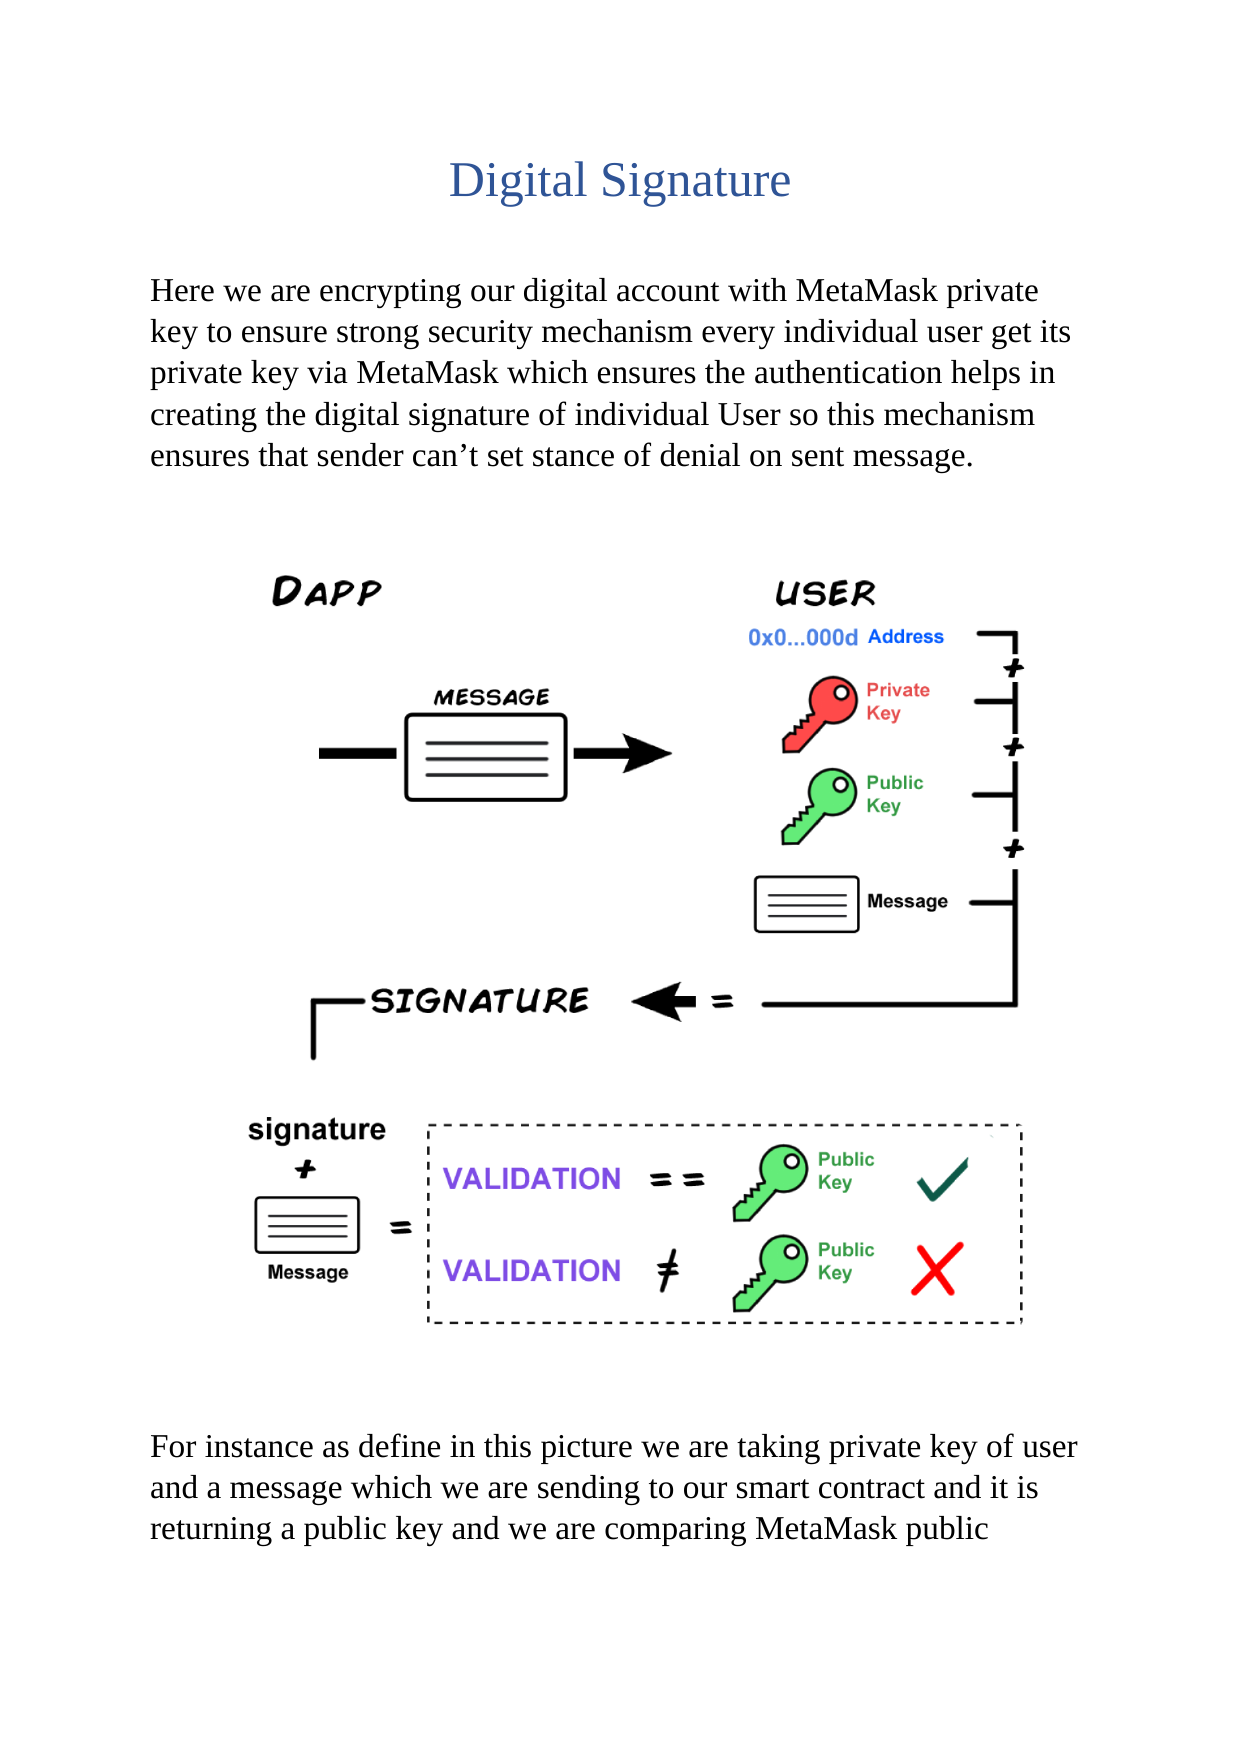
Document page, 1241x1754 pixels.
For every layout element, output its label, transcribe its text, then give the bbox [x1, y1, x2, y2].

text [150, 1426, 1090, 1547]
text Here we are encrypting our digital account with MetaMask private key to ensure strong security mechanism every individual user get its private key via MetaMask which ensures the authentication helps in creating the digital signature of individual User so this mechanism ensures that sender can’t set stance of denial on sent message. [150, 270, 1090, 474]
picture [150, 551, 1091, 1360]
subtitle Digital Signature [150, 150, 1090, 207]
